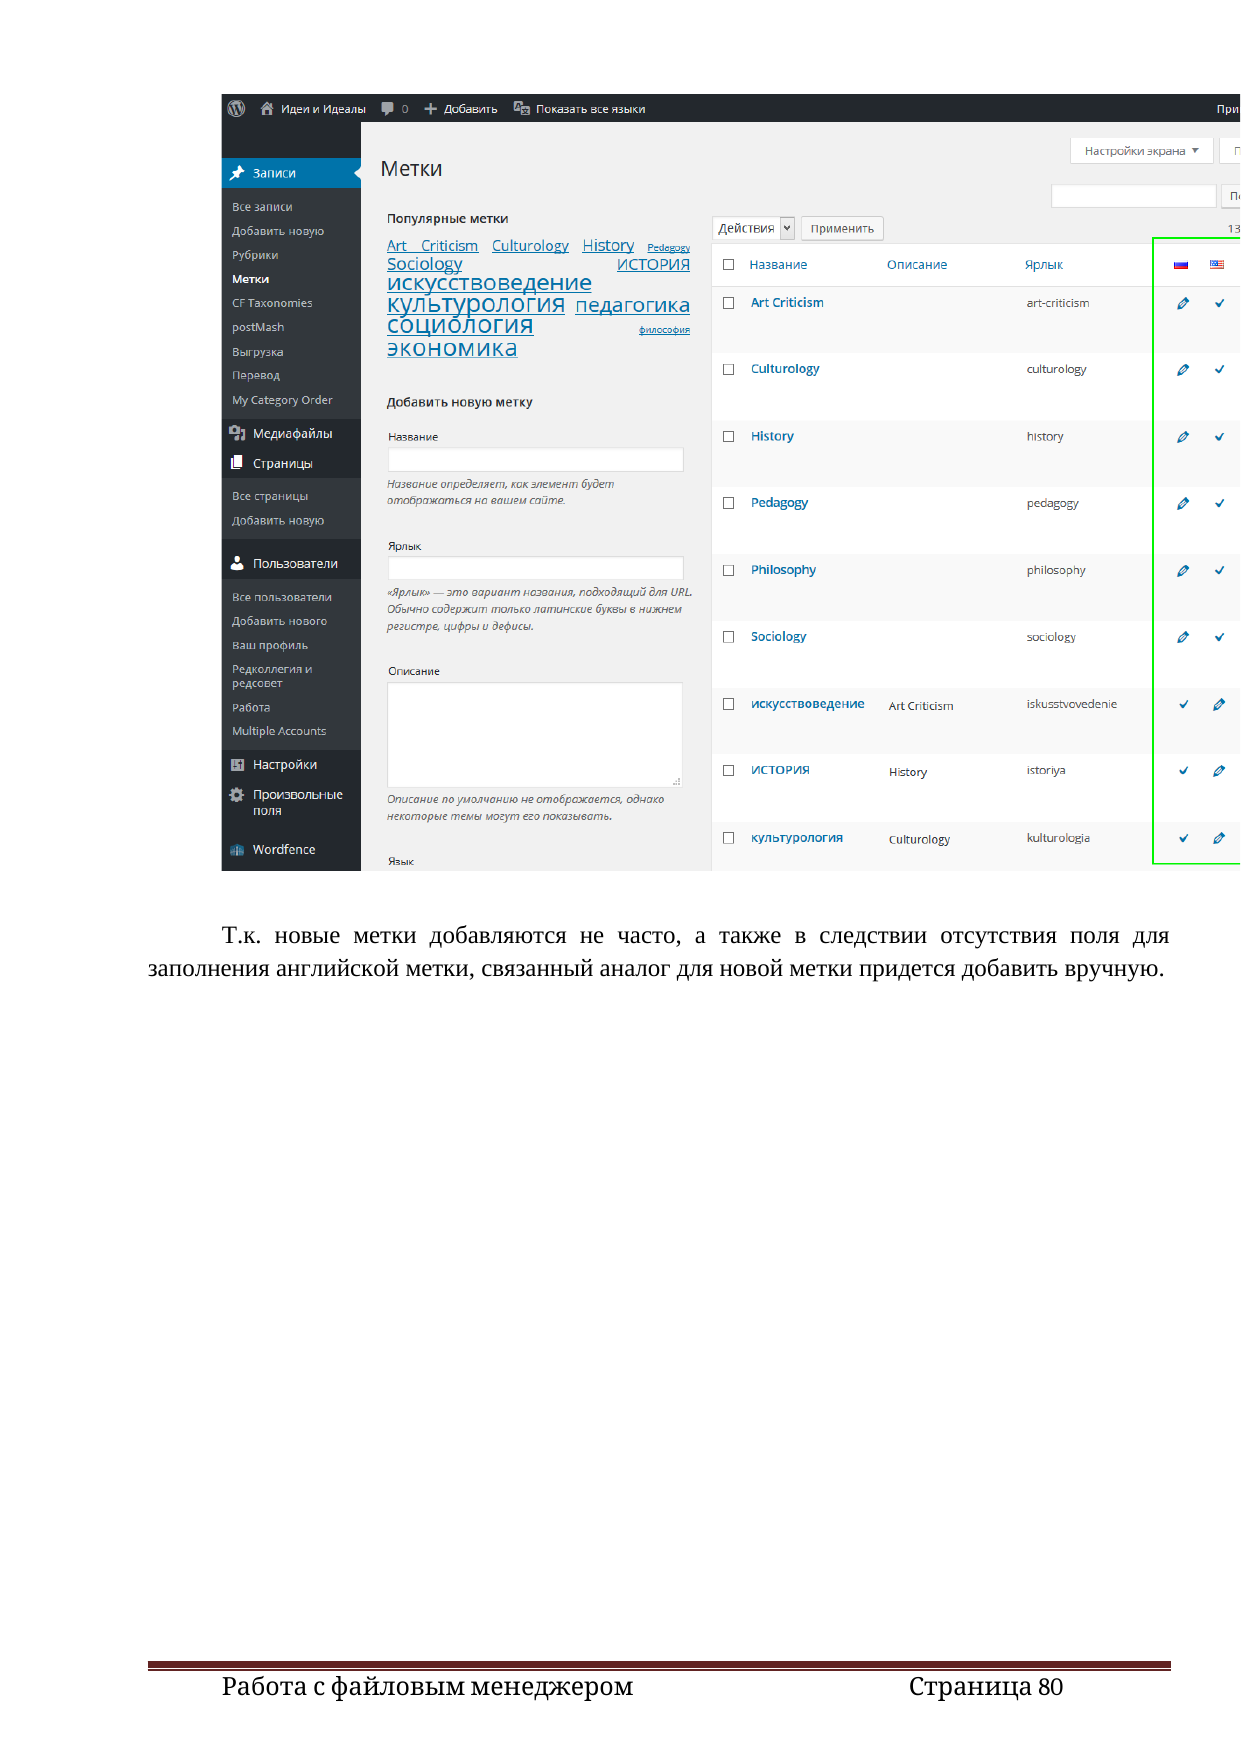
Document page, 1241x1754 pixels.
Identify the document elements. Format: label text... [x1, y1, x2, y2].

text Т.к. новые метки добавляются не часто, а также в следствии отсутствия поля для заполнения английской метки, связанный аналог для новой метки придется добавить вручную. [148, 920, 1171, 982]
picture [233, 166, 243, 177]
picture [221, 94, 1241, 871]
